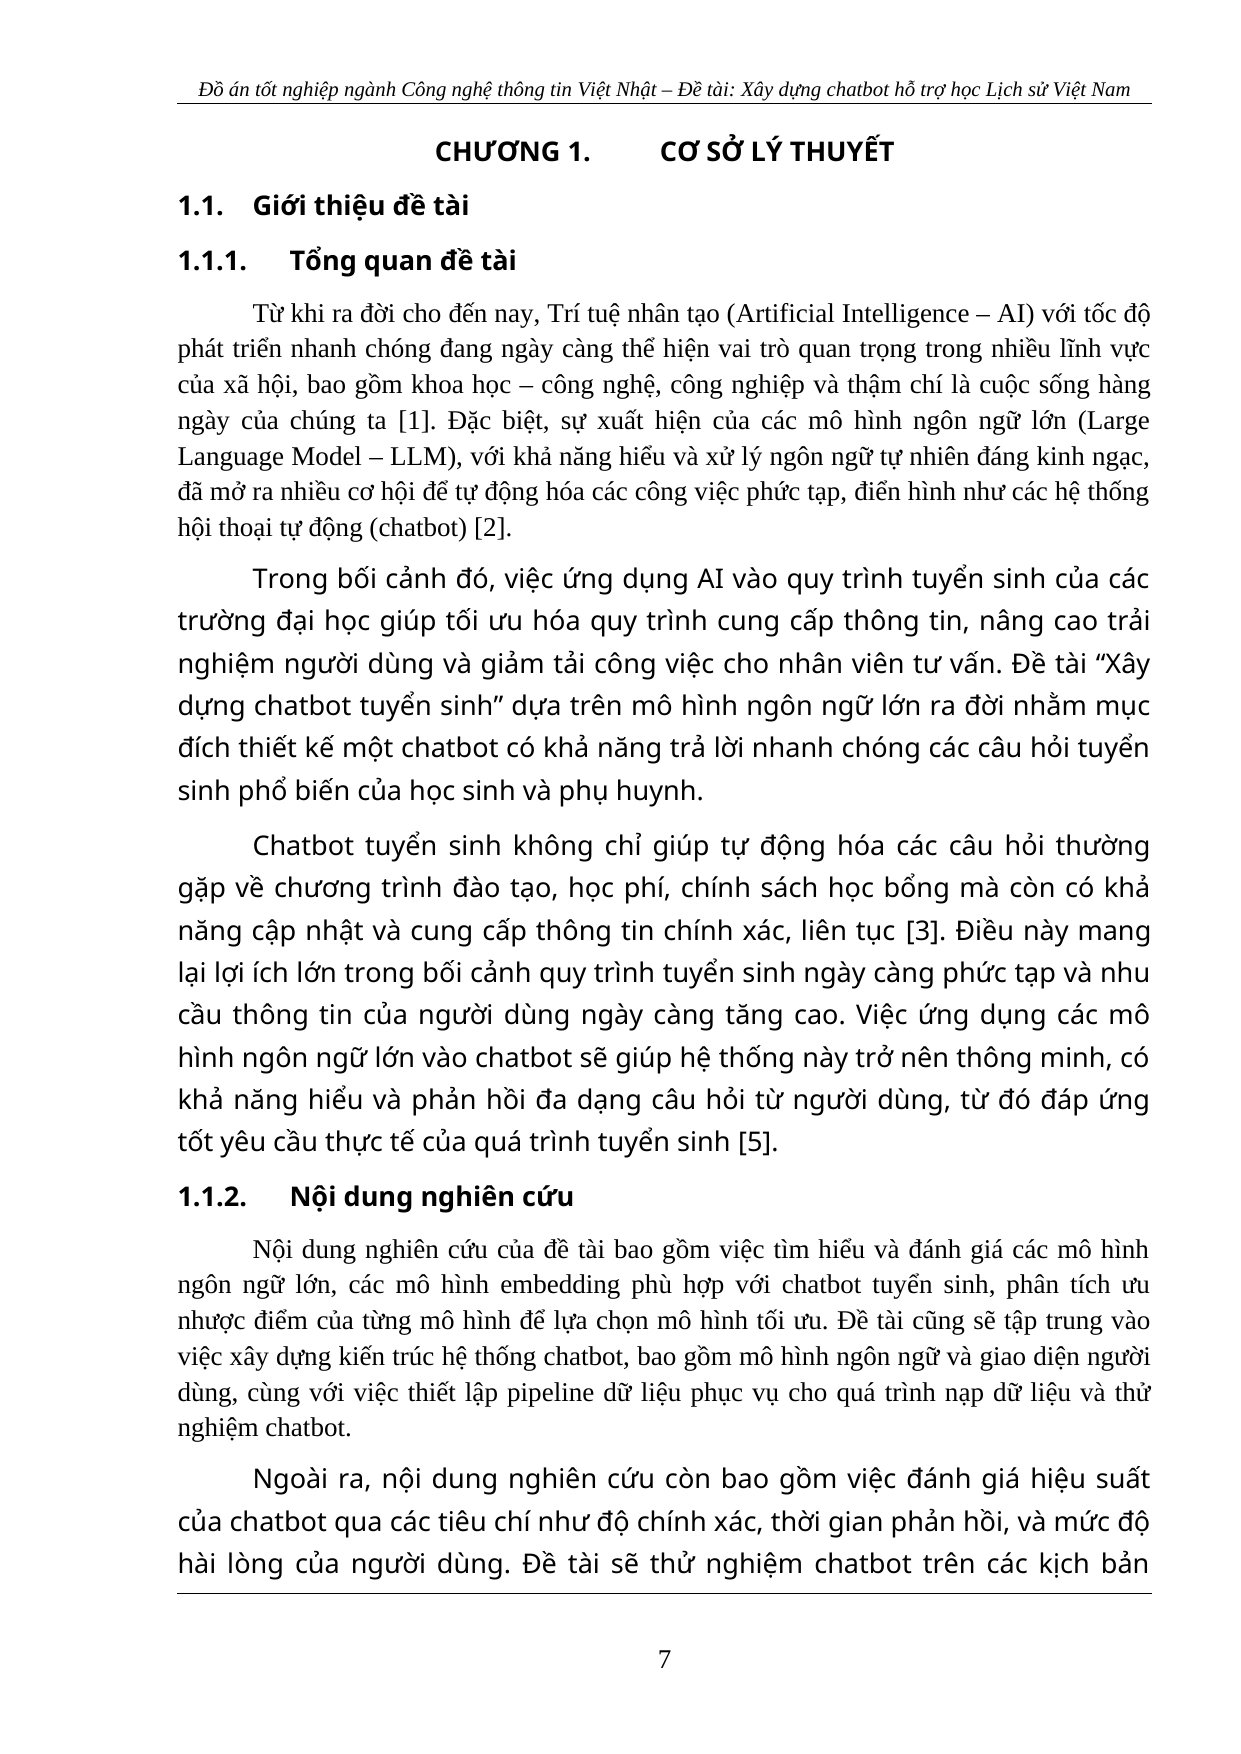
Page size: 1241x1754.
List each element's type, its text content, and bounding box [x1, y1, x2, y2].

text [177, 1459, 1152, 1581]
subtitle Giới thiệu đề tài [177, 187, 1152, 224]
subtitle CƠ SỞ LÝ THUYẾT [177, 132, 1152, 169]
text Chatbot tuyển sinh không chỉ giúp tự động hóa các câu hỏi thường gặp về chương trình đào tạo, học phí, chính sách học bổng mà còn có khả năng cập nhật và cung cấp thông tin chính xác, liên tục . Điều này mang lại lợi ích lớn trong bối cảnh quy trình tuyển sinh ngày càng phức tạp và nhu cầu thông tin của người dùng ngày càng tăng cao. Việc ứng dụng các mô hình ngôn ngữ lớn vào chatbot sẽ giúp hệ thống này trở nên thông minh, có khả năng hiểu và phản hồi đa dạng câu hỏi từ người dùng, từ đó đáp ứng tốt yêu cầu thực tế của quá trình tuyển sinh . [177, 826, 1152, 1160]
text Trong bối cảnh đó, việc ứng dụng AI vào quy trình tuyển sinh của các trường đại học giúp tối ưu hóa quy trình cung cấp thông tin, nâng cao trải nghiệm người dùng và giảm tải công việc cho nhân viên tư vấn. Đề tài “Xây dựng chatbot tuyển sinh” dựa trên mô hình ngôn ngữ lớn ra đời nhằm mục đích thiết kế một chatbot có khả năng trả lời nhanh chóng các câu hỏi tuyển sinh phổ biến của học sinh và phụ huynh. [177, 559, 1152, 808]
text Từ khi ra đời cho đến nay, Trí tuệ nhân tạo (Artificial Intelligence – AI) với tốc độ phát triển nhanh chóng đang ngày càng thể hiện vai trò quan trọng trong nhiều lĩnh vực của xã hội, bao gồm khoa học – công nghệ, công nghiệp và thậm chí là cuộc sống hàng ngày của chúng ta . Đặc biệt, sự xuất hiện của các mô hình ngôn ngữ lớn (Large Language Model – LLM), với khả năng hiểu và xử lý ngôn ngữ tự nhiên đáng kinh ngạc, đã mở ra nhiều cơ hội để tự động hóa các công việc phức tạp, điển hình như các hệ thống hội thoại tự động (chatbot) . [177, 297, 1152, 542]
text Nội dung nghiên cứu của đề tài bao gồm việc tìm hiểu và đánh giá các mô hình ngôn ngữ lớn, các mô hình embedding phù hợp với chatbot tuyển sinh, phân tích ưu nhược điểm của từng mô hình để lựa chọn mô hình tối ưu. Đề tài cũng sẽ tập trung vào việc xây dựng kiến trúc hệ thống chatbot, bao gồm mô hình ngôn ngữ và giao diện người dùng, cùng với việc thiết lập pipeline dữ liệu phục vụ cho quá trình nạp dữ liệu và thử nghiệm chatbot. [177, 1233, 1152, 1442]
subtitle Nội dung nghiên cứu [177, 1178, 1152, 1215]
subtitle Tổng quan đề tài [177, 242, 1152, 279]
